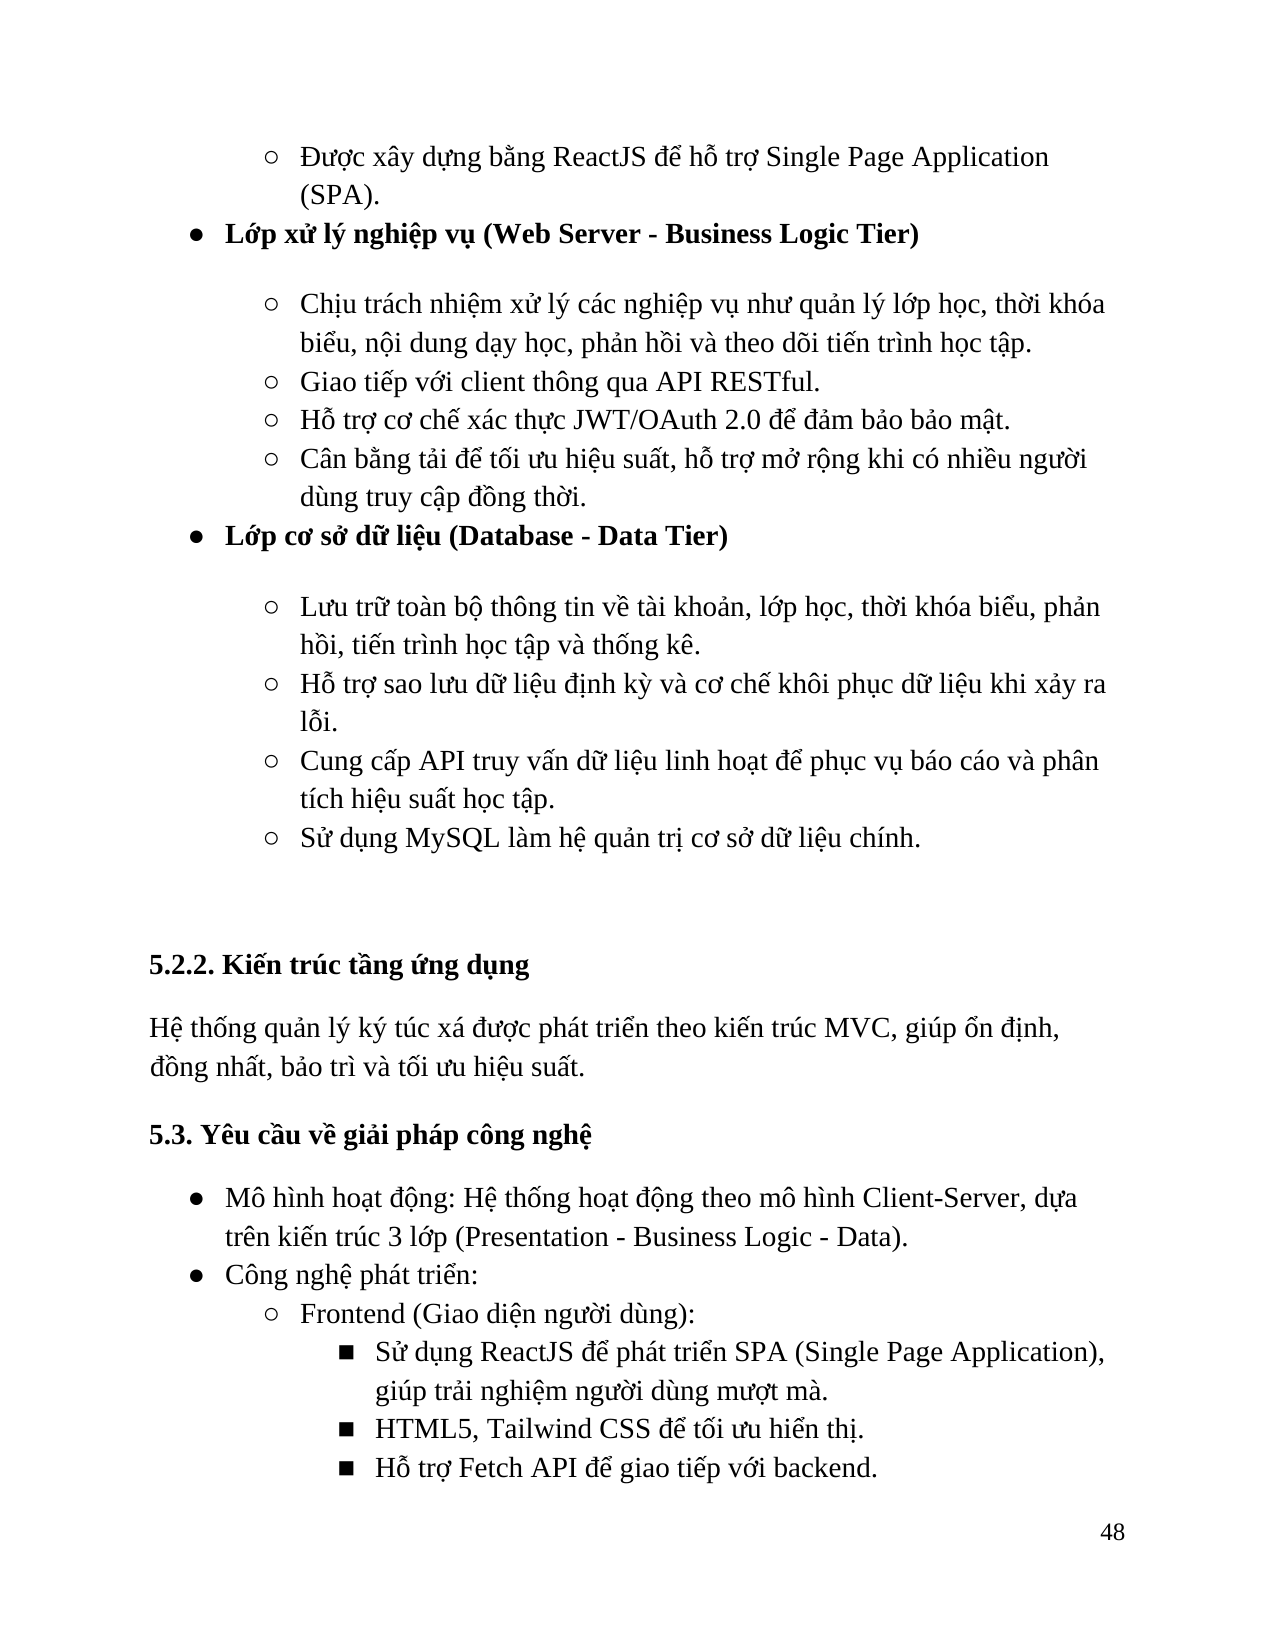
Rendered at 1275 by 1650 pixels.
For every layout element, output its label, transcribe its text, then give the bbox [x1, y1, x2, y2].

list Sử dụng ReactJS để phát triển SPA (Single Page Application), giúp trải nghiệm người dùng mượt mà. [337, 1334, 1125, 1407]
list Mô hình hoạt động: Hệ thống hoạt động theo mô hình Client-Server, dựa trên kiến trúc 3 lớp (Presentation - Business Logic - Data). [187, 1180, 1125, 1252]
list Lớp cơ sở dữ liệu (Database - Data Tier) [187, 518, 1125, 584]
list Chịu trách nhiệm xử lý các nghiệp vụ như quản lý lớp học, thời khóa biểu, nội dung dạy học, phản hồi và theo dõi tiến trình học tập. [262, 287, 1125, 359]
list Được xây dựng bằng ReactJS để hỗ trợ Single Page Application (SPA). [262, 139, 1125, 211]
list Hỗ trợ Fetch API để giao tiếp với backend. [337, 1450, 1125, 1484]
list Cung cấp API truy vấn dữ liệu linh hoạt để phục vụ báo cáo và phân tích hiệu suất học tập. [262, 743, 1125, 815]
list Giao tiếp với client thông qua API RESTful. [262, 364, 1125, 397]
list Hỗ trợ sao lưu dữ liệu định kỳ và cơ chế khôi phục dữ liệu khi xảy ra lỗi. [262, 666, 1125, 738]
list Frontend (Giao diện người dùng): [262, 1296, 1125, 1329]
list Sử dụng MySQL làm hệ quản trị cơ sở dữ liệu chính. [262, 820, 1125, 853]
text Hệ thống quản lý ký túc xá được phát triển theo kiến trúc MVC, giúp ổn định, đồng nhất, bảo trì và tối ưu hiệu suất. [149, 1011, 1125, 1083]
list Lưu trữ toàn bộ thông tin về tài khoản, lớp học, thời khóa biểu, phản hồi, tiến trình học tập và thống kê. [262, 589, 1125, 661]
list Cân bằng tải để tối ưu hiệu suất, hỗ trợ mở rộng khi có nhiều người dùng truy cập đồng thời. [262, 441, 1125, 513]
list Công nghệ phát triển: [187, 1257, 1125, 1291]
list HTML5, Tailwind CSS để tối ưu hiển thị. [337, 1412, 1125, 1445]
list Lớp xử lý nghiệp vụ (Web Server - Business Logic Tier) [187, 216, 1125, 282]
subtitle 5.3. Yêu cầu về giải pháp công nghệ [149, 1117, 1125, 1150]
list Hỗ trợ cơ chế xác thực JWT/OAuth 2.0 để đảm bảo bảo mật. [262, 402, 1125, 436]
subtitle 5.2.2. Kiến trúc tầng ứng dụng [149, 947, 1125, 981]
